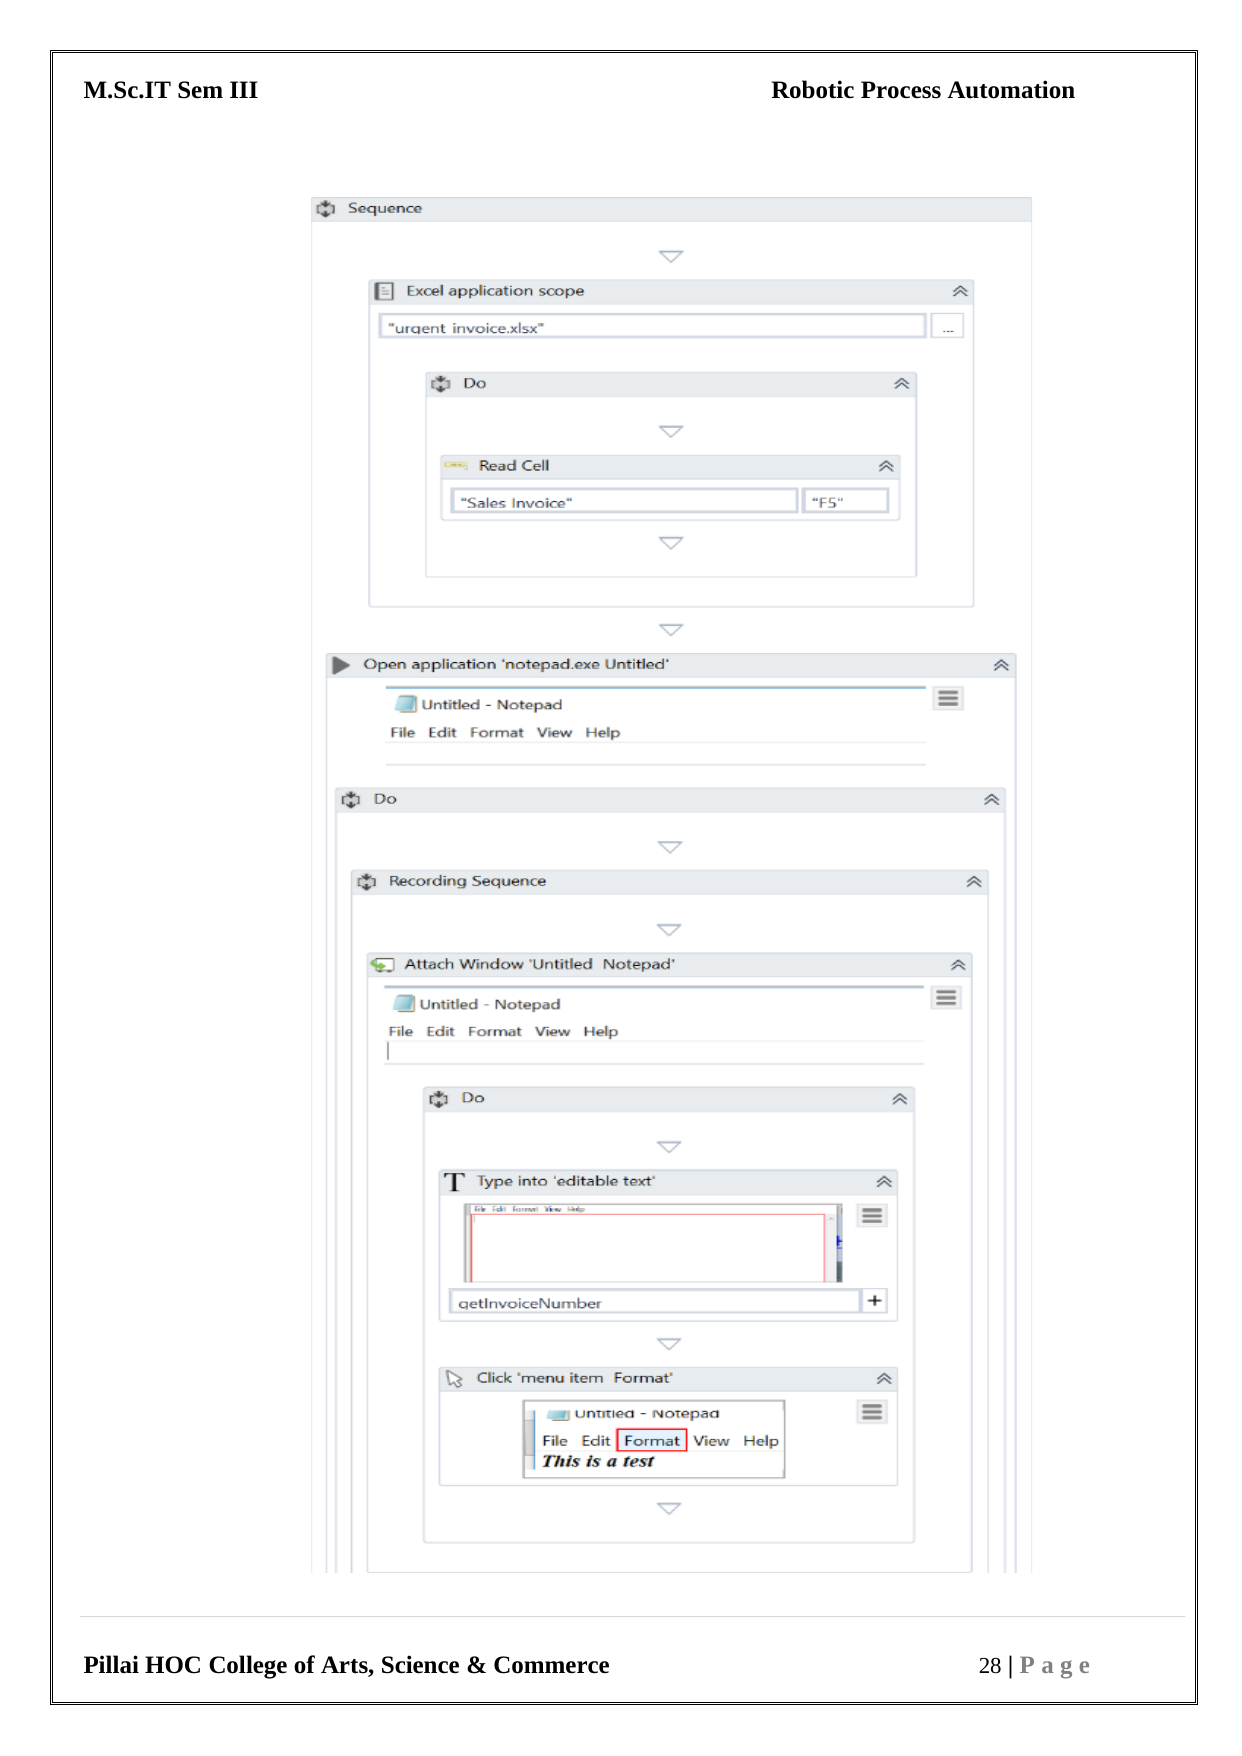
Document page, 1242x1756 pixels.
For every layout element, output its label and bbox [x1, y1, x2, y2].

picture [311, 197, 1033, 1573]
